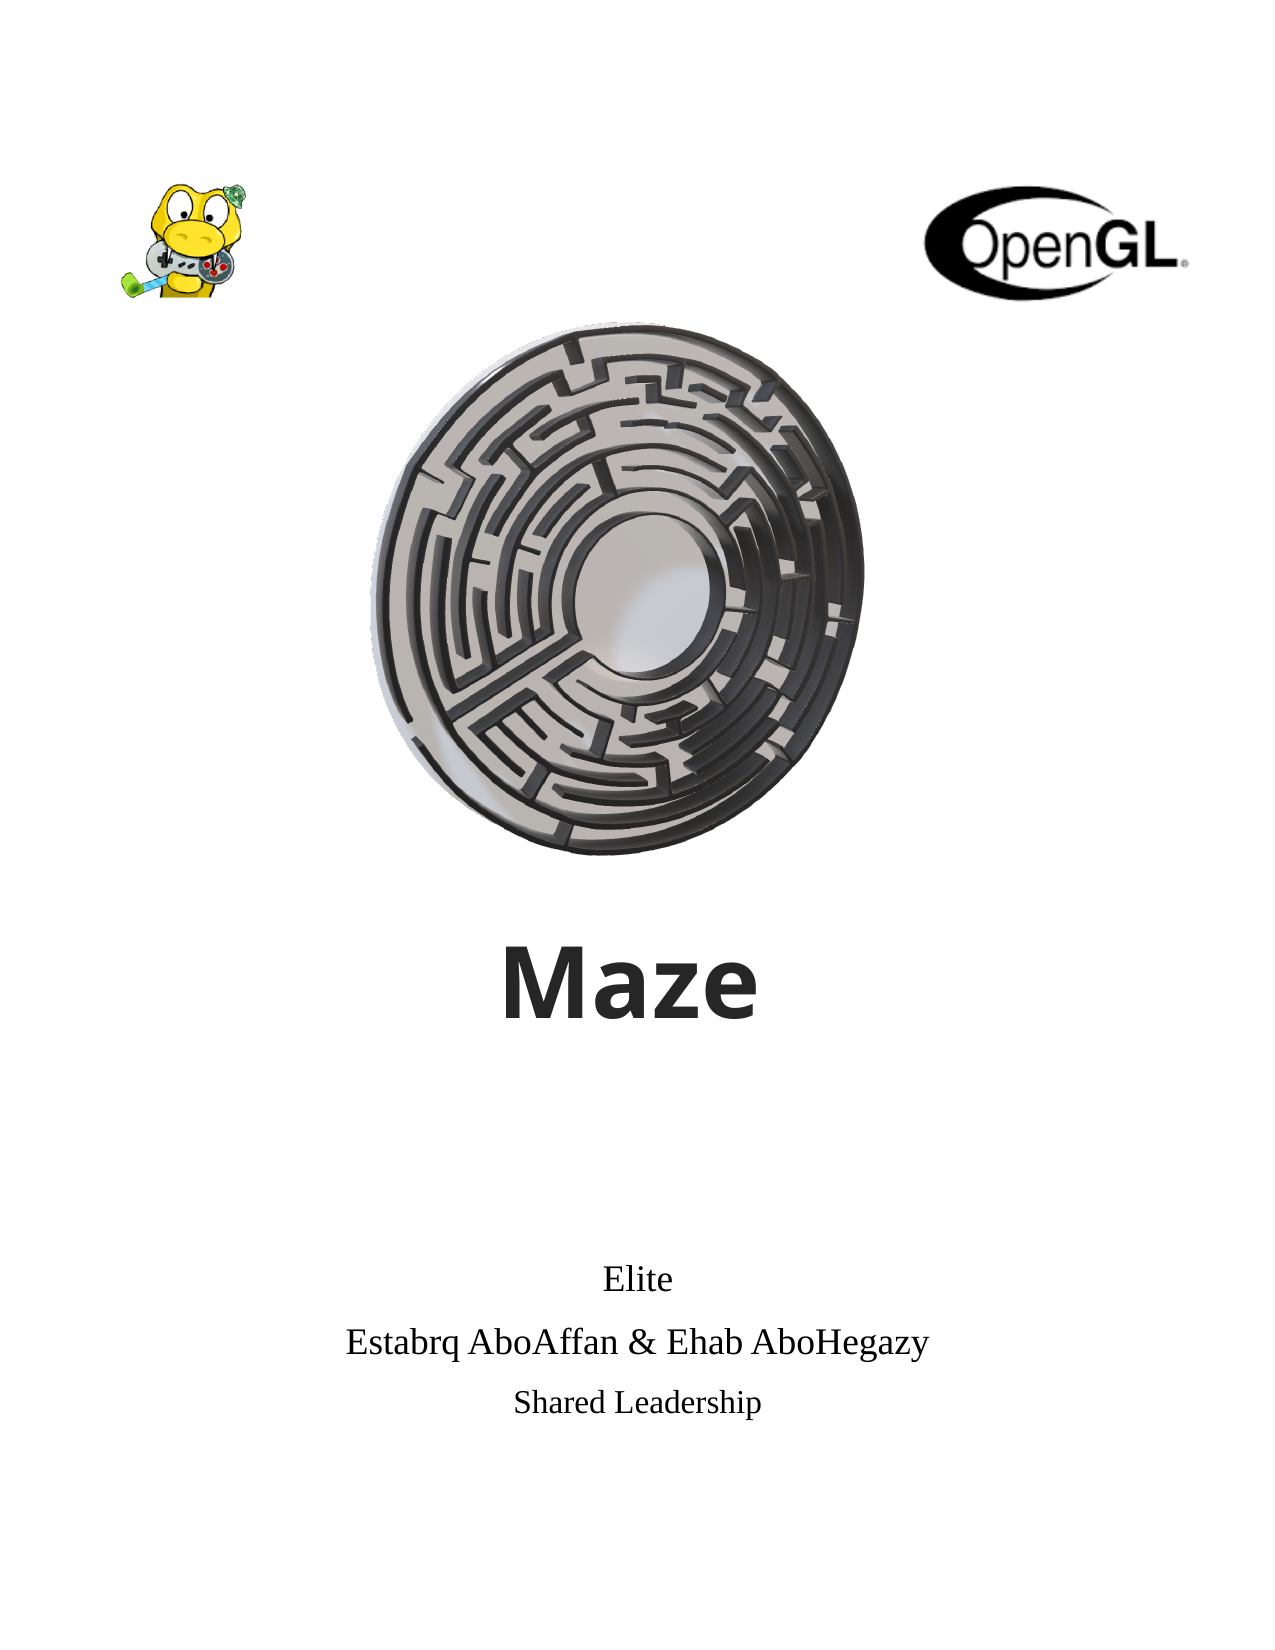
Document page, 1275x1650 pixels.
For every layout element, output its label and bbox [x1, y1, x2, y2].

picture [112, 174, 254, 304]
picture [364, 150, 1227, 876]
